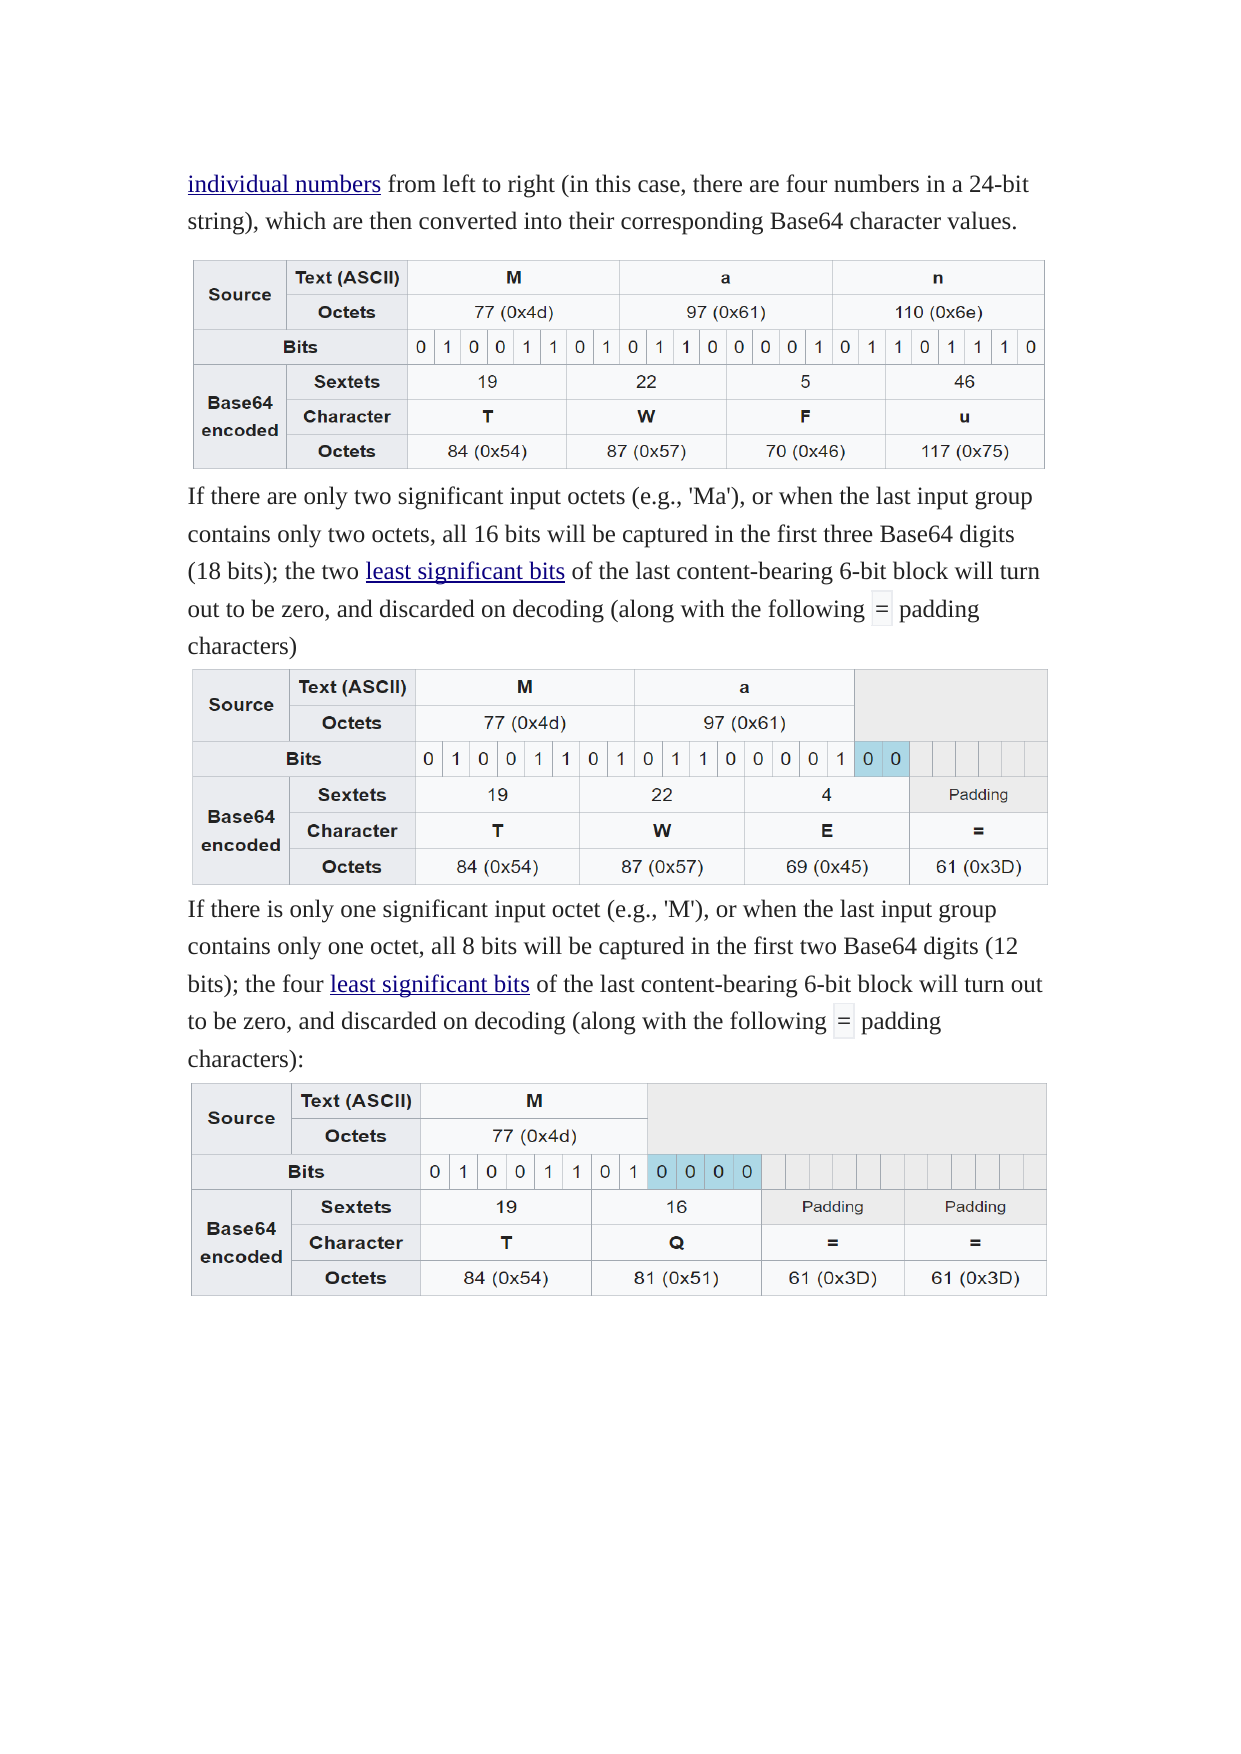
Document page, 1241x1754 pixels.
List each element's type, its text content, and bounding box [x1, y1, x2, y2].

picture [187, 1079, 1053, 1300]
picture [187, 255, 1053, 474]
text If there are only two significant input octets (e.g., 'Ma'), or when the last input group contains only two octets, all 16 bits will be captured in the first three Base64 digits (18 bits); the two least significant bits of the last content-bearing 6-bit block will turn out to be zero, and discarded on decoding (along with the following = padding characters) [187, 477, 1053, 664]
text If there is only one significant input octet (e.g., 'M'), or when the last input group contains only one octet, all 8 bits will be captured in the first two Base64 digits (12 bits); the four least significant bits of the last content-bearing 6-bit block will turn out to be zero, and discarded on decoding (along with the following = padding characters): [187, 889, 1053, 1077]
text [187, 164, 1053, 239]
picture [187, 665, 1053, 889]
